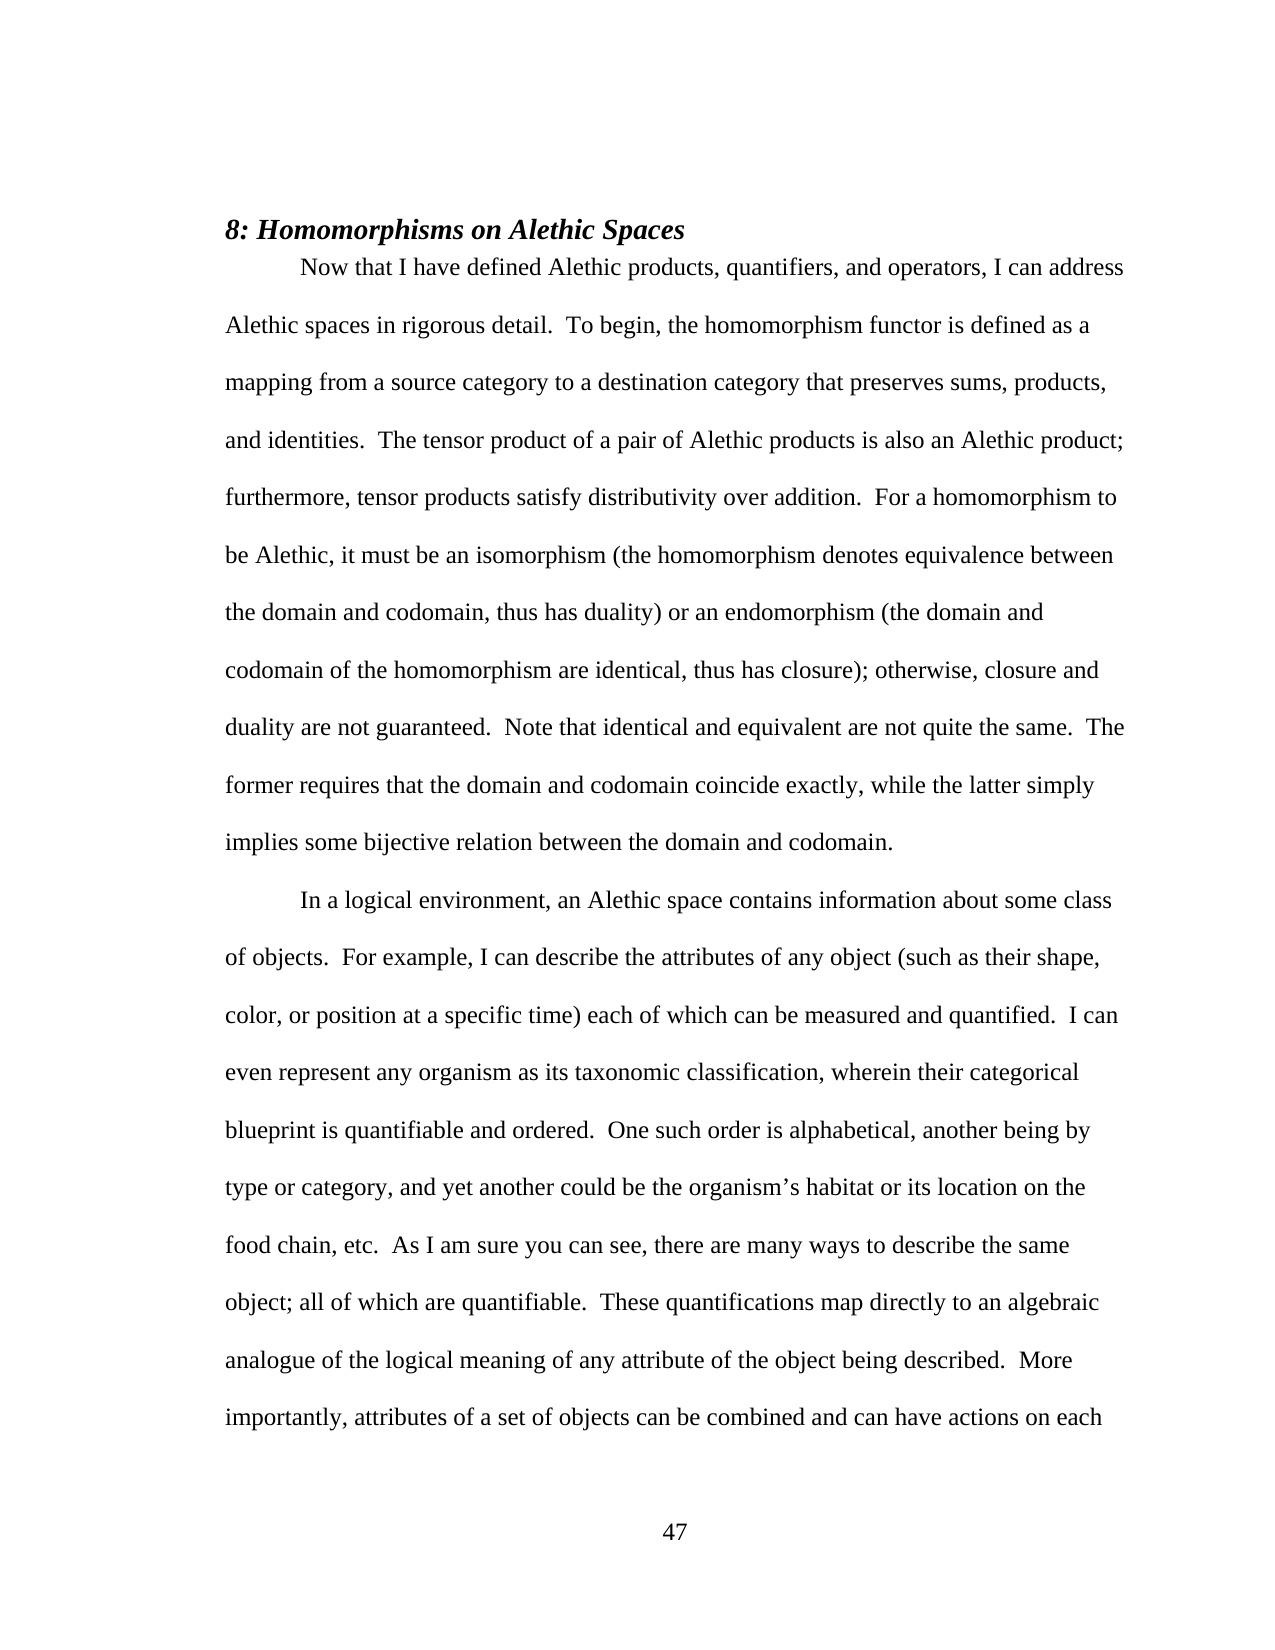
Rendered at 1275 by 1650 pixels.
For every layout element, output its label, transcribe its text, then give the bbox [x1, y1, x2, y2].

subtitle 8: Homomorphisms on Alethic Spaces [225, 212, 1125, 246]
text Now that I have defined Alethic products, quantifiers, and operators, I can address Alethic spaces in rigorous detail. To begin, the homomorphism functor is defined as a mapping from a source category to a destination category that preserves sums, products, and identities. The tensor product of a pair of Alethic products is also an Alethic product; furthermore, tensor products satisfy distributivity over addition. For a homomorphism to be Alethic, it must be an isomorphism (the homomorphism denotes equivalence between the domain and codomain, thus has duality) or an endomorphism (the domain and codomain of the homomorphism are identical, thus has closure); otherwise, closure and duality are not guaranteed. Note that identical and equivalent are not quite the same. The former requires that the domain and codomain coincide exactly, while the latter simply implies some bijective relation between the domain and codomain. [225, 252, 1125, 856]
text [225, 885, 1125, 1431]
